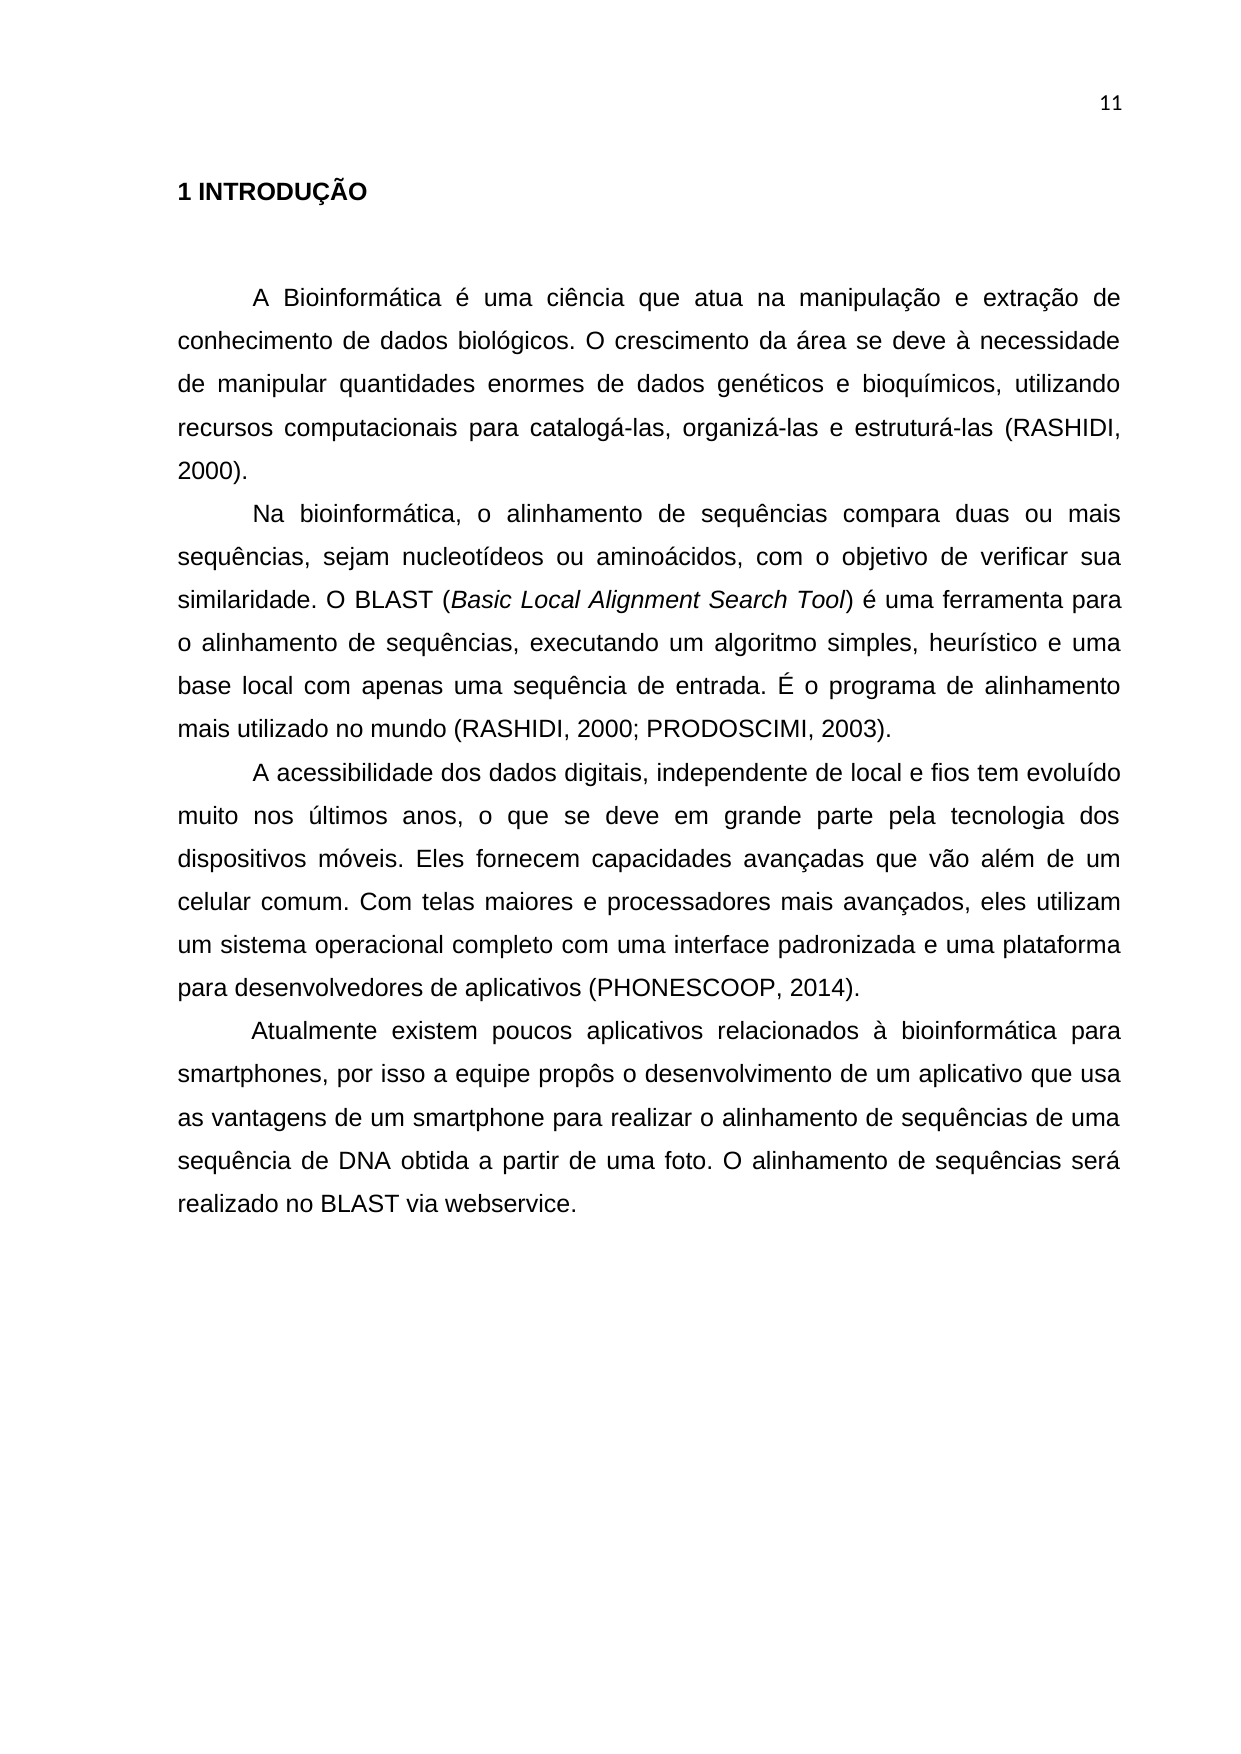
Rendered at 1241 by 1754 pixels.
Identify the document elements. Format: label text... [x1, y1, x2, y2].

text A acessibilidade dos dados digitais, independente de local e fios tem evoluído muito nos últimos anos, o que se deve em grande parte pela tecnologia dos dispositivos móveis. Eles fornecem capacidades avançadas que vão além de um celular comum. Com telas maiores e processadores mais avançados, eles utilizam um sistema operacional completo com uma interface padronizada e uma plataforma para desenvolvedores de aplicativos (PHONESCOOP, 2014). [177, 757, 1122, 1002]
text Na bioinformática, o alinhamento de sequências compara duas ou mais sequências, sejam nucleotídeos ou aminoácidos, com o objetivo de verificar sua similaridade. O BLAST (Basic Local Alignment Search Tool) é uma ferramenta para o alinhamento de sequências, executando um algoritmo simples, heurístico e uma base local com apenas uma sequência de entrada. É o programa de alinhamento mais utilizado no mundo (RASHIDI, 2000; PRODOSCIMI, 2003). [177, 499, 1122, 743]
text A Bioinformática é uma ciência que atua na manipulação e extração de conhecimento de dados biológicos. O crescimento da área se deve à necessidade de manipular quantidades enormes de dados genéticos e bioquímicos, utilizando recursos computacionais para catalogá-las, organizá-las e estruturá-las (RASHIDI, 2000). [177, 283, 1122, 484]
subtitle 1 INTRODUÇÃO [177, 177, 1122, 206]
text Atualmente existem poucos aplicativos relacionados à bioinformática para smartphones, por isso a equipe propôs o desenvolvimento de um aplicativo que usa as vantagens de um smartphone para realizar o alinhamento de sequências de uma sequência de DNA obtida a partir de uma foto. O alinhamento de sequências será realizado no BLAST via webservice. [177, 1016, 1122, 1217]
